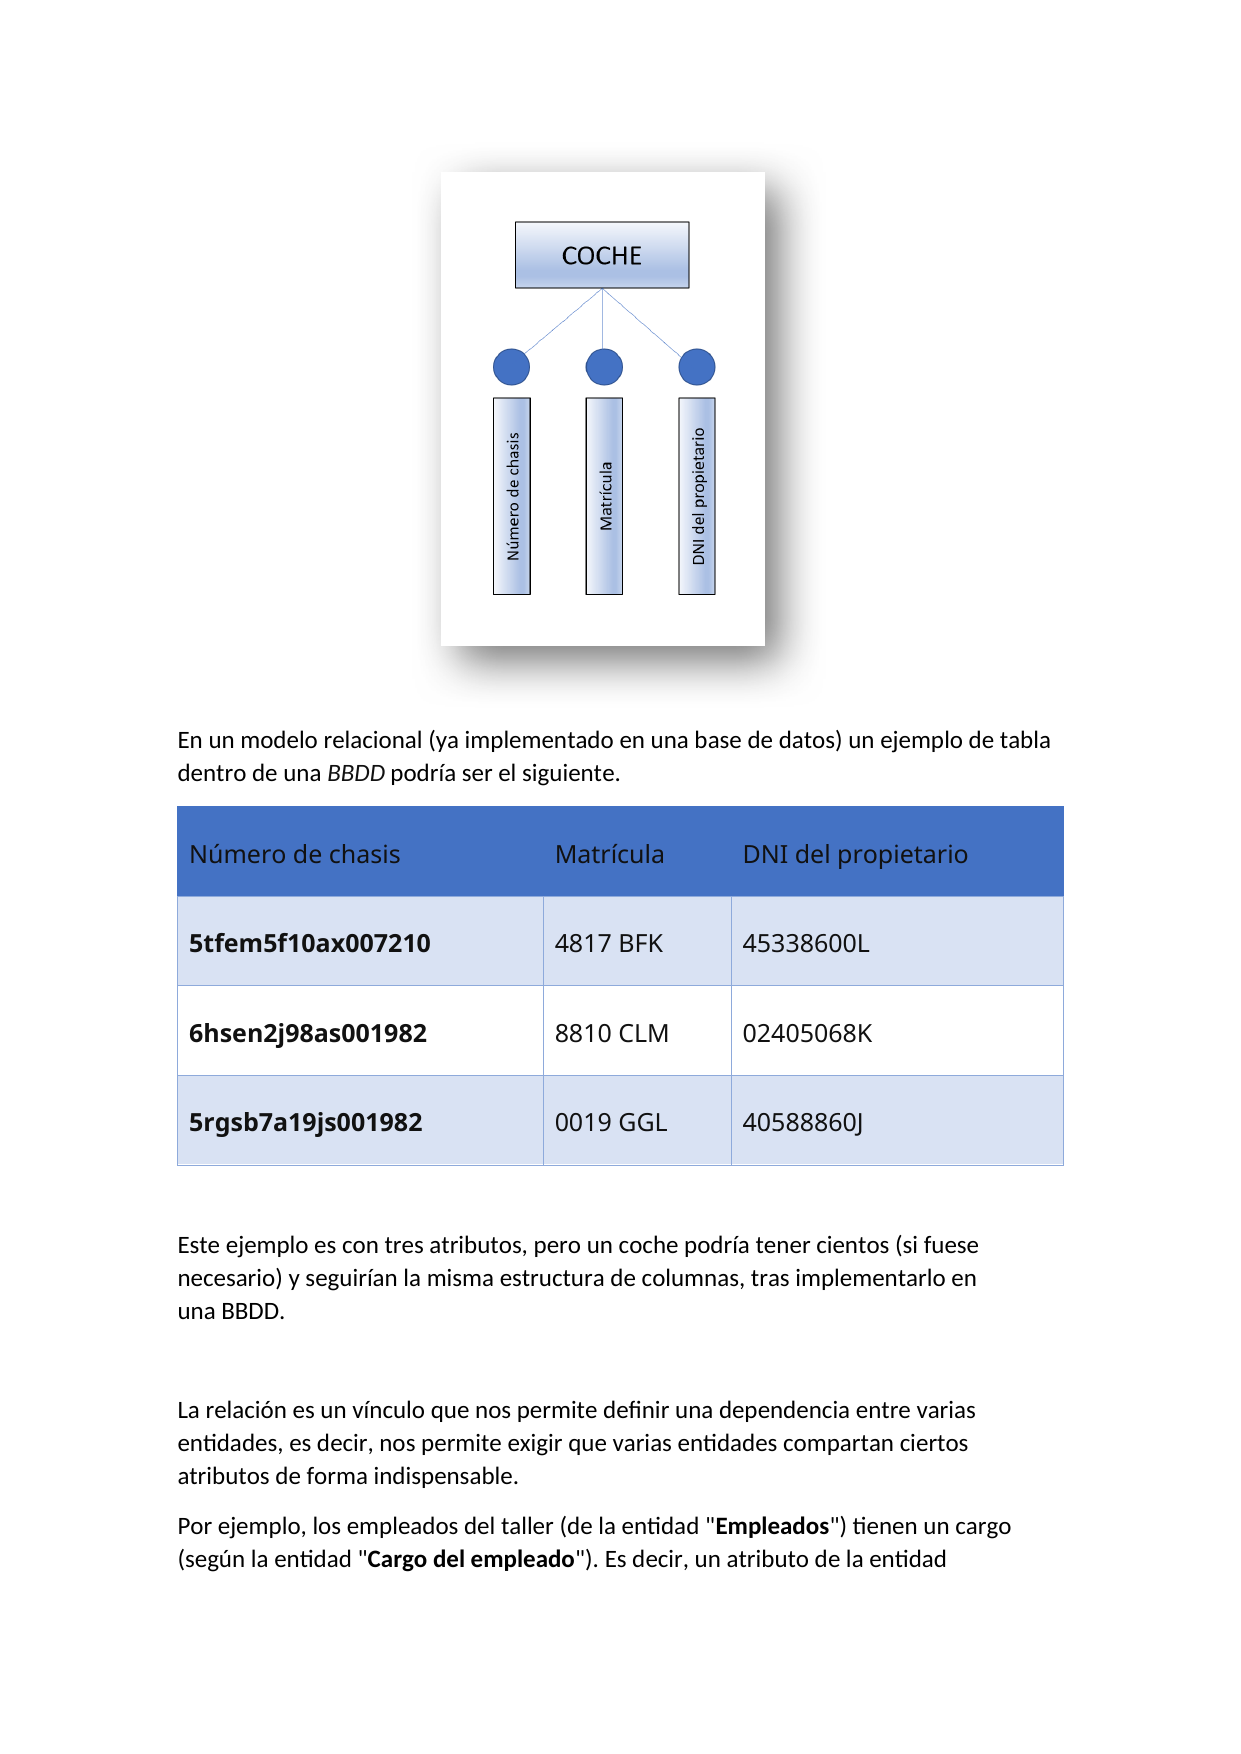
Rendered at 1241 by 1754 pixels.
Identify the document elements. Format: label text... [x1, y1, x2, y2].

table_cell 6hsen2j98as001982 [178, 986, 543, 1075]
table_header Matrícula [544, 807, 731, 896]
table_cell 4817 BFK [544, 897, 731, 985]
table_header DNI del propietario [732, 807, 1063, 896]
table_cell 0019 GGL [544, 1076, 731, 1164]
text Este ejemplo es con tres atributos, pero un coche podría tener cientos (si fuese necesario) y seguirían la misma estructura de columnas, tras implementarlo en una BBDD. [177, 1229, 1063, 1326]
text En un modelo relacional (ya implementado en una base de datos) un ejemplo de tabla dentro de una BBDD podría ser el siguiente. [177, 724, 1063, 787]
picture [441, 172, 765, 646]
table_cell 5rgsb7a19js001982 [178, 1076, 543, 1164]
table_cell 8810 CLM [544, 986, 731, 1075]
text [177, 1510, 1063, 1573]
table_cell 45338600L [732, 897, 1063, 985]
text La relación es un vínculo que nos permite definir una dependencia entre varias entidades, es decir, nos permite exigir que varias entidades compartan ciertos atributos de forma indispensable. [177, 1394, 1063, 1491]
table_cell 5tfem5f10ax007210 [178, 897, 543, 985]
table_header Número de chasis [178, 807, 543, 896]
table_cell 40588860J [732, 1076, 1063, 1164]
table_cell 02405068K [732, 986, 1063, 1075]
